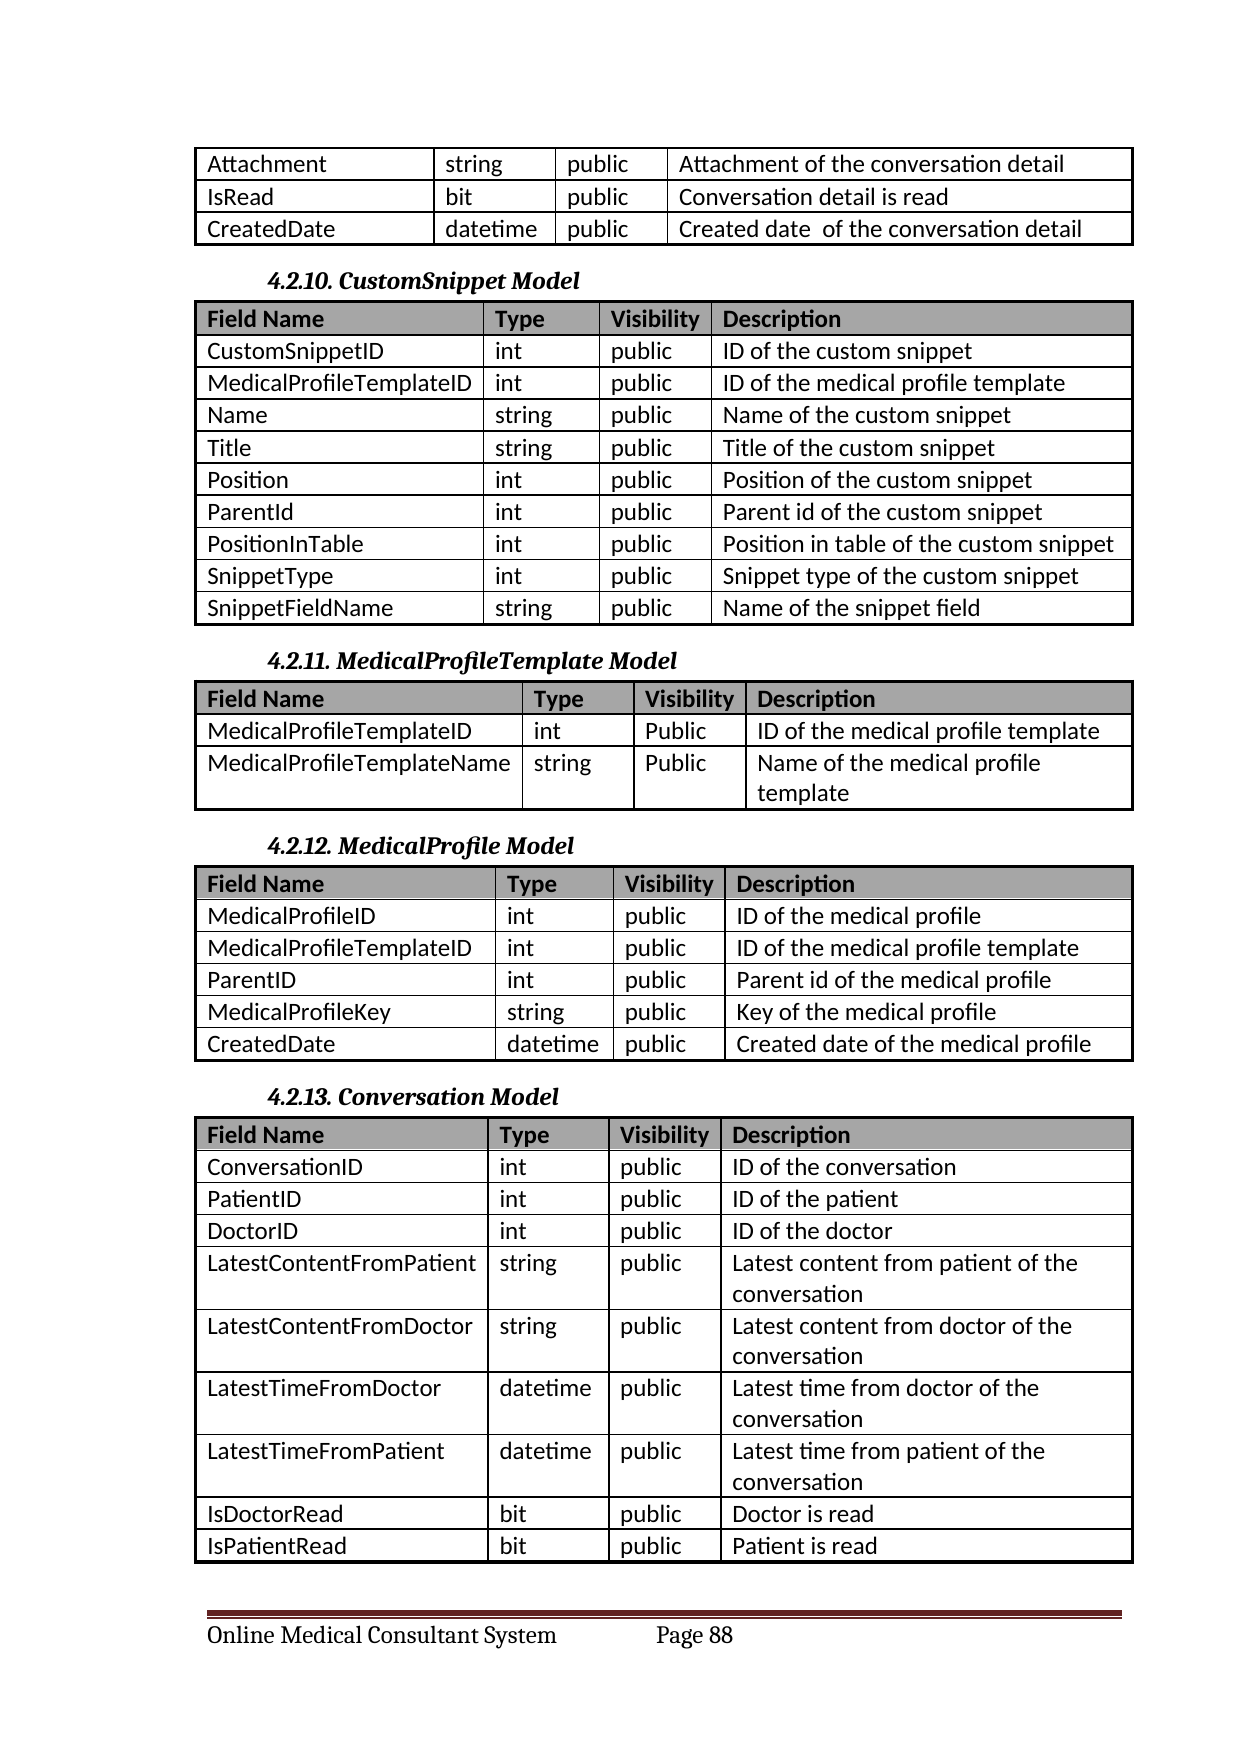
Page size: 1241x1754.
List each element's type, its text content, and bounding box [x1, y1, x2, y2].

table_header Visibility [614, 868, 724, 898]
table_cell DoctorID [197, 1215, 487, 1246]
table_cell Patient is read [722, 1530, 1131, 1560]
table_cell public [610, 1215, 720, 1246]
table_cell MedicalProfileTemplateID [197, 932, 495, 963]
table_cell Name of the snippet field [712, 592, 1131, 623]
table_cell public [600, 560, 711, 591]
table_header Visibility [635, 683, 745, 713]
table_header Field Name [197, 1119, 487, 1149]
table_cell public [610, 1310, 720, 1371]
table_cell ID of the conversation [722, 1151, 1131, 1182]
table_cell ConversationID [197, 1151, 487, 1182]
table_cell ID of the medical profile [726, 900, 1131, 931]
table_header Description [712, 303, 1131, 334]
subtitle Conversation Model [267, 1083, 1122, 1112]
table_cell string [489, 1247, 608, 1308]
table_cell Parent id of the medical profile [726, 964, 1131, 995]
table_cell public [610, 1530, 720, 1560]
table_cell public [610, 1151, 720, 1182]
table_cell Snippet type of the custom snippet [712, 560, 1131, 591]
table_cell SnippetFieldName [197, 592, 483, 623]
table_cell public [600, 368, 711, 398]
table_cell Attachment [197, 149, 433, 179]
table_cell Title [197, 432, 483, 462]
table_header Type [489, 1119, 608, 1149]
table_cell int [484, 368, 599, 398]
table_header Visibility [610, 1119, 720, 1149]
table_cell Latest content from doctor of the conversation [722, 1310, 1131, 1371]
table_header Type [484, 303, 599, 334]
table_cell ParentID [197, 964, 495, 995]
table_cell LatestTimeFromPatient [197, 1435, 487, 1496]
table_cell Title of the custom snippet [712, 432, 1131, 462]
table_cell string [484, 592, 599, 623]
table_cell string [489, 1310, 608, 1371]
table_cell PatientID [197, 1183, 487, 1214]
table_cell Latest content from patient of the conversation [722, 1247, 1131, 1308]
table_cell public [600, 432, 711, 462]
table_cell public [600, 592, 711, 623]
table_cell public [556, 181, 667, 211]
table_cell Name of the custom snippet [712, 400, 1131, 430]
table_cell MedicalProfileTemplateID [197, 715, 522, 745]
subtitle MedicalProfile Model [267, 832, 1122, 861]
table_cell CreatedDate [197, 213, 433, 243]
table_cell datetime [435, 213, 555, 243]
table_cell public [556, 213, 667, 243]
table_cell Attachment of the conversation detail [668, 149, 1131, 179]
subtitle CustomSnippet Model [267, 267, 1122, 296]
table_cell bit [489, 1498, 608, 1528]
table_cell Position of the custom snippet [712, 464, 1131, 494]
table_cell int [489, 1151, 608, 1182]
table_cell LatestTimeFromDoctor [197, 1373, 487, 1434]
table_cell int [496, 964, 613, 995]
table_cell datetime [489, 1435, 608, 1496]
table_cell IsDoctorRead [197, 1498, 487, 1528]
subtitle MedicalProfileTemplate Model [267, 647, 1122, 675]
table_cell public [556, 149, 667, 179]
table_cell Latest time from doctor of the conversation [722, 1373, 1131, 1434]
table_cell MedicalProfileTemplateID [197, 368, 483, 398]
table_cell public [600, 496, 711, 526]
table_cell Created date of the conversation detail [668, 213, 1131, 243]
table_cell ID of the doctor [722, 1215, 1131, 1246]
table_cell int [496, 900, 613, 931]
table_cell public [600, 464, 711, 494]
table_header Visibility [600, 303, 711, 334]
table_cell string [496, 996, 613, 1027]
table_cell int [484, 528, 599, 558]
table_header Field Name [197, 303, 483, 334]
table_cell Name [197, 400, 483, 430]
table_cell PositionInTable [197, 528, 483, 558]
table_cell public [614, 900, 724, 931]
table_header Type [523, 683, 633, 713]
table_cell string [435, 149, 555, 179]
table_cell ParentId [197, 496, 483, 526]
table_cell Key of the medical profile [726, 996, 1131, 1027]
table_cell public [614, 996, 724, 1027]
table_cell Position [197, 464, 483, 494]
table_cell int [484, 464, 599, 494]
table_cell MedicalProfileTemplateName [197, 747, 522, 808]
table_cell int [489, 1183, 608, 1214]
table_cell Created date of the medical profile [726, 1028, 1131, 1059]
table_cell LatestContentFromPatient [197, 1247, 487, 1308]
table_cell datetime [489, 1373, 608, 1434]
table_cell IsPatientRead [197, 1530, 487, 1560]
table_cell string [484, 432, 599, 462]
table_cell ID of the medical profile template [712, 368, 1131, 398]
table_cell public [610, 1183, 720, 1214]
table_cell int [484, 496, 599, 526]
table_cell ID of the patient [722, 1183, 1131, 1214]
table_header Field Name [197, 683, 522, 713]
table_cell ID of the medical profile template [726, 932, 1131, 963]
table_cell MedicalProfileKey [197, 996, 495, 1027]
table_cell Name of the medical profile template [747, 747, 1131, 808]
table_cell string [484, 400, 599, 430]
table_cell public [610, 1435, 720, 1496]
table_cell Public [635, 747, 745, 808]
table_cell Conversation detail is read [668, 181, 1131, 211]
table_cell public [600, 336, 711, 366]
table_header Description [722, 1119, 1131, 1149]
table_cell IsRead [197, 181, 433, 211]
table_header Description [726, 868, 1131, 898]
table_cell int [523, 715, 633, 745]
table_header Description [747, 683, 1131, 713]
table_cell int [484, 336, 599, 366]
table_cell Latest time from patient of the conversation [722, 1435, 1131, 1496]
table_header Type [496, 868, 613, 898]
table_cell Doctor is read [722, 1498, 1131, 1528]
table_cell public [600, 400, 711, 430]
table_cell public [610, 1373, 720, 1434]
table_cell public [614, 932, 724, 963]
table_cell Parent id of the custom snippet [712, 496, 1131, 526]
table_cell Public [635, 715, 745, 745]
table_cell int [484, 560, 599, 591]
table_cell bit [489, 1530, 608, 1560]
table_cell public [610, 1498, 720, 1528]
table_cell ID of the custom snippet [712, 336, 1131, 366]
table_cell public [600, 528, 711, 558]
table_cell CreatedDate [197, 1028, 495, 1059]
table_header Field Name [197, 868, 495, 898]
table_cell int [496, 932, 613, 963]
table_cell datetime [496, 1028, 613, 1059]
table_cell ID of the medical profile template [747, 715, 1131, 745]
table_cell MedicalProfileID [197, 900, 495, 931]
table_cell CustomSnippetID [197, 336, 483, 366]
table_cell bit [435, 181, 555, 211]
table_cell SnippetType [197, 560, 483, 591]
table_cell string [523, 747, 633, 808]
table_cell LatestContentFromDoctor [197, 1310, 487, 1371]
table_cell Position in table of the custom snippet [712, 528, 1131, 558]
table_cell public [610, 1247, 720, 1308]
table_cell public [614, 964, 724, 995]
table_cell int [489, 1215, 608, 1246]
table_cell public [614, 1028, 724, 1059]
